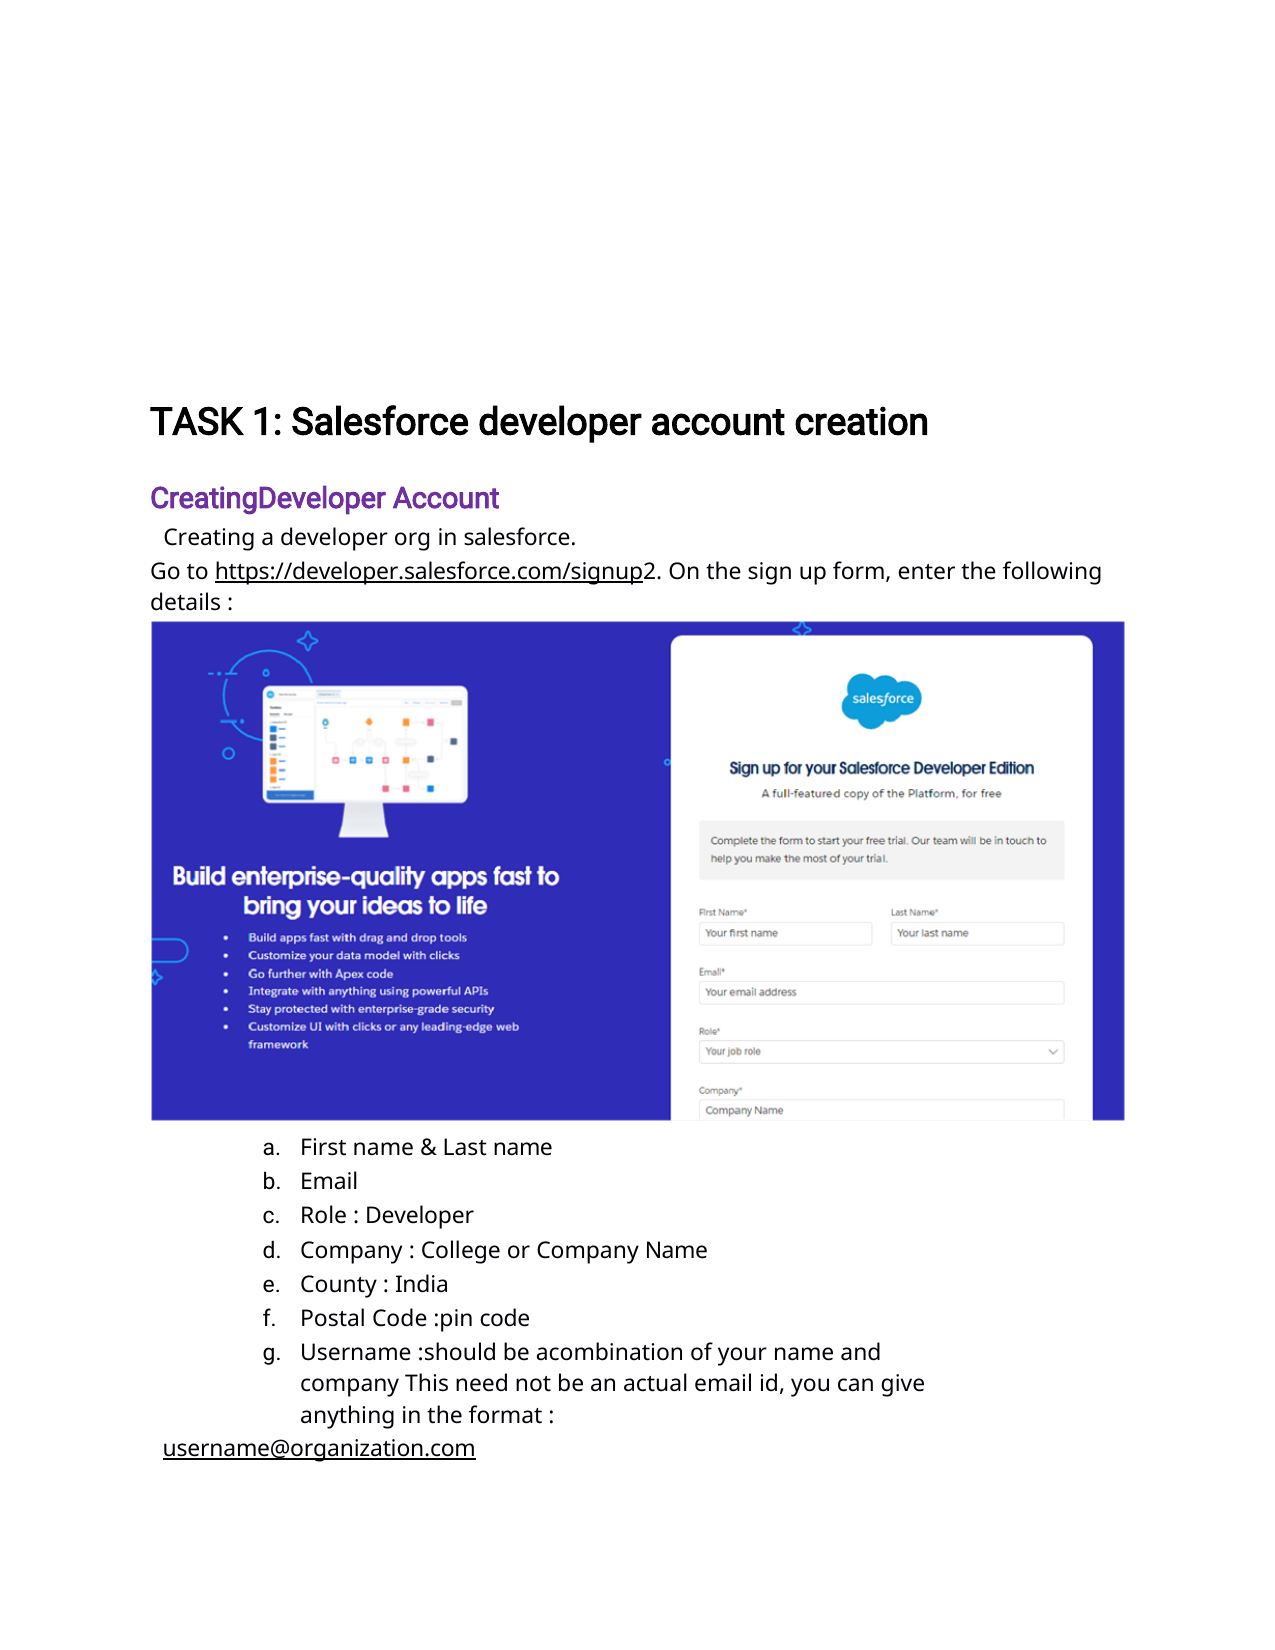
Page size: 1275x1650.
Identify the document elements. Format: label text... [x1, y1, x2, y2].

list Email [262, 1165, 1125, 1196]
subtitle TASK 1: Salesforce developer account creation [150, 410, 1125, 440]
list Role : Developer [262, 1199, 1125, 1231]
picture [150, 620, 1125, 1122]
list County : India [262, 1268, 1125, 1299]
text Creating a developer org in salesforce. [163, 521, 1125, 552]
text username@organization.com [162, 1432, 1125, 1463]
list First name & Last name [262, 1131, 1125, 1162]
list Company : College or Company Name [262, 1233, 1125, 1265]
subtitle CreatingDeveloper Account [150, 484, 1125, 514]
list Username :should be acombination of your name and company This need not be an actual email id, you can give anything in the format : [262, 1336, 960, 1430]
list Postal Code :pin code [262, 1302, 1125, 1333]
text Go to https://developer.salesforce.com/signup2. On the sign up form, enter the following details : [150, 555, 1125, 617]
